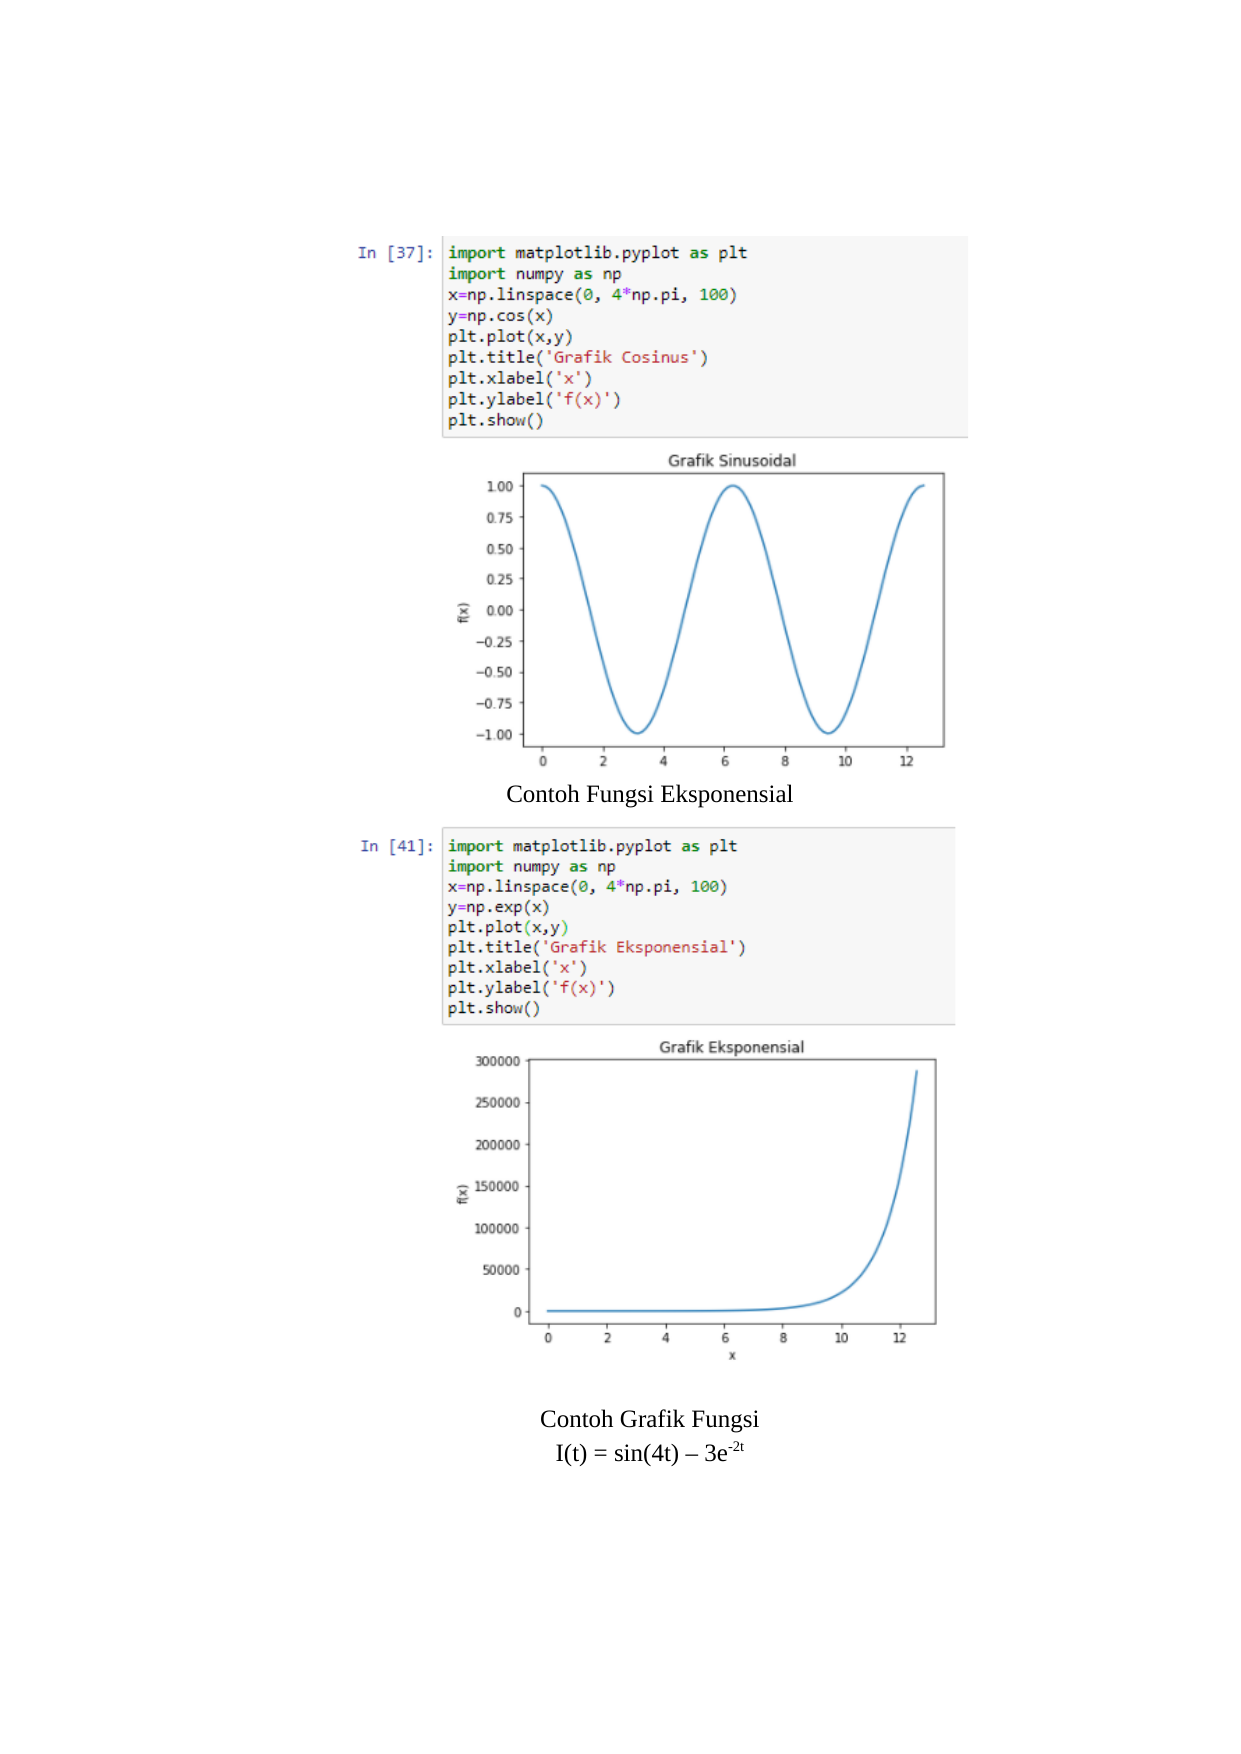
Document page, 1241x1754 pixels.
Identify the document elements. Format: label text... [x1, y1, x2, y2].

text I(t) = sin(4t) – 3e-2t [236, 1438, 1063, 1466]
picture [331, 236, 969, 775]
text Contoh Grafik Fungsi [236, 1404, 1063, 1433]
text Contoh Fungsi Eksponensial [236, 779, 1063, 808]
picture [343, 812, 956, 1368]
